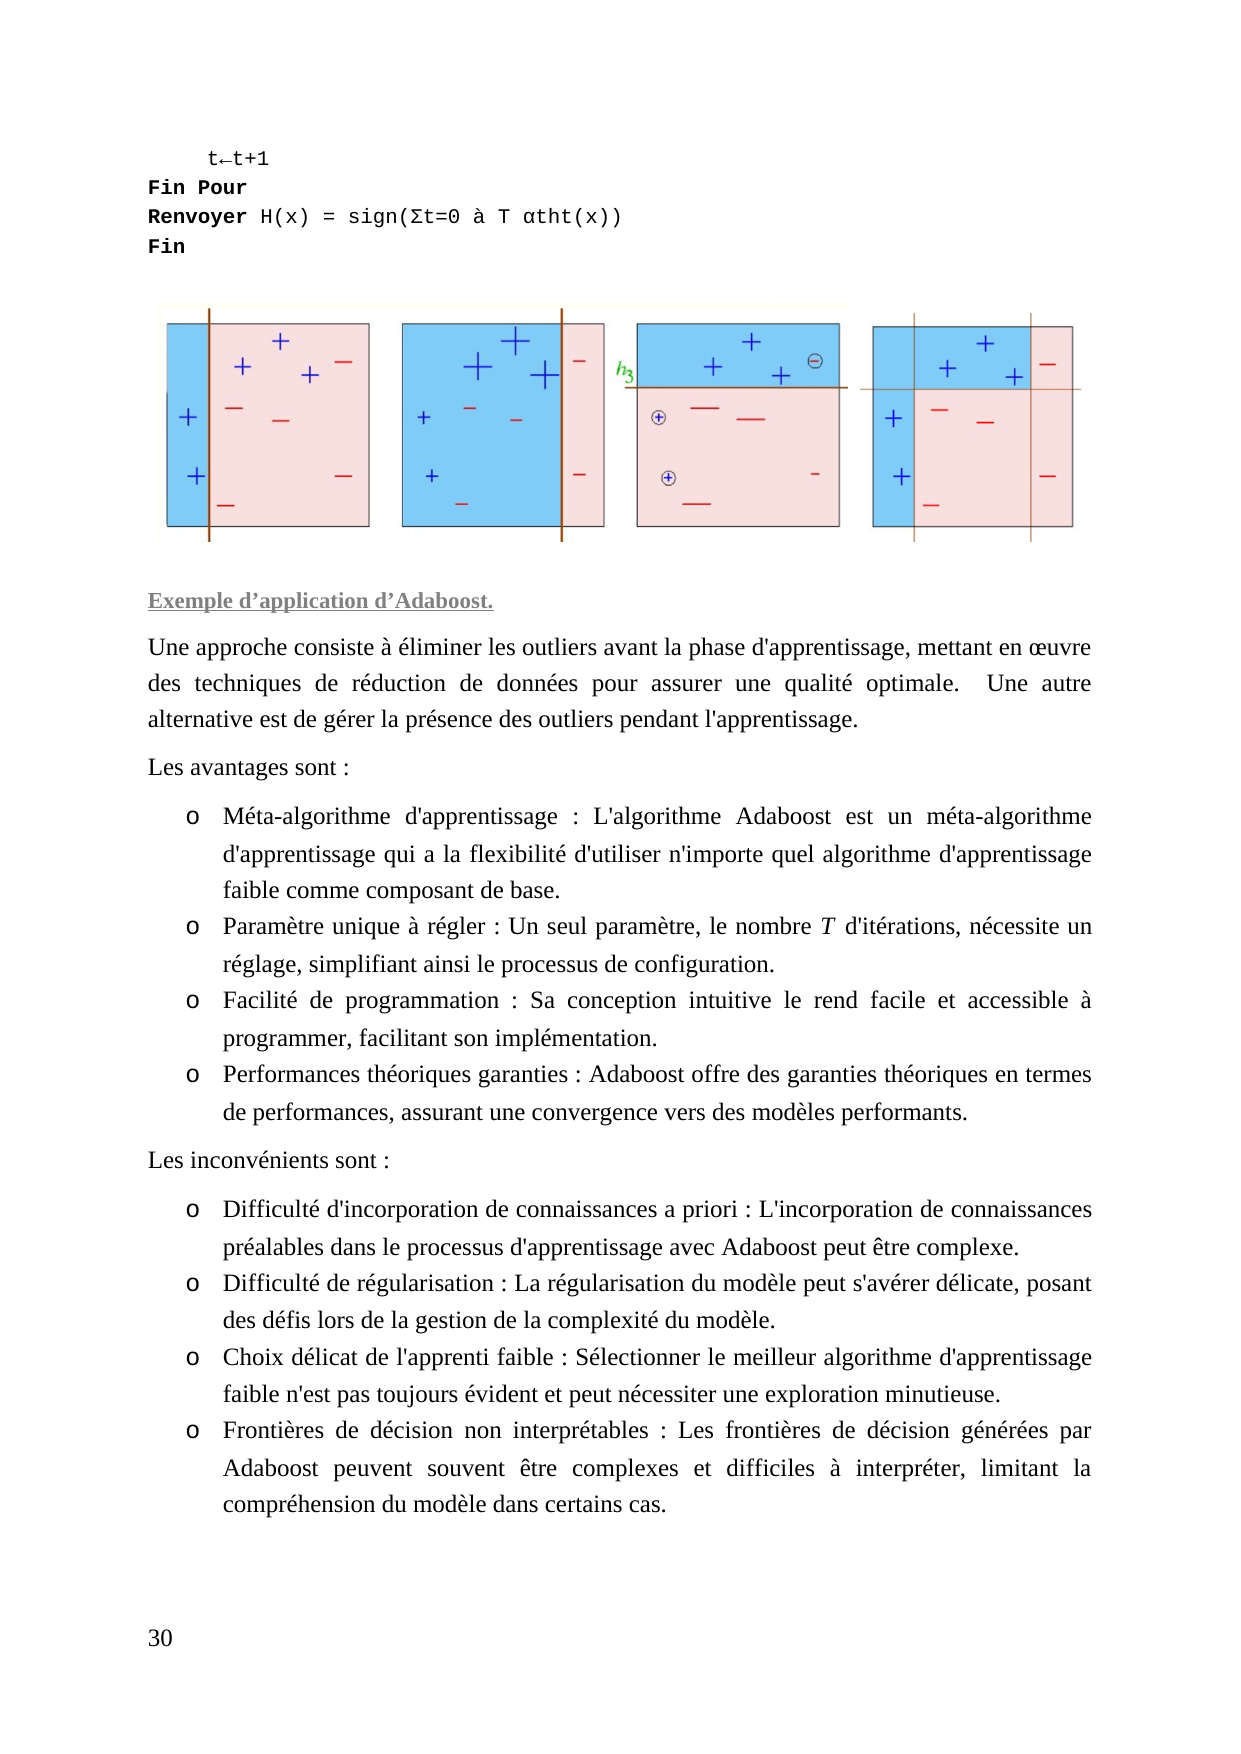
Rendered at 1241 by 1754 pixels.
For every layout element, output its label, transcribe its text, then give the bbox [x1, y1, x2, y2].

text Fin Pour [148, 177, 1093, 201]
picture [157, 303, 1084, 542]
text t←t+1 [207, 148, 1093, 171]
list Difficulté de régularisation : La régularisation du modèle peut s'avérer délicate, posant des défis lors de la gestion de la complexité du modèle. [185, 1268, 1093, 1334]
list Méta-algorithme d'apprentissage : L'algorithme Adaboost est un méta-algorithme d'apprentissage qui a la flexibilité d'utiliser n'importe quel algorithme d'apprentissage faible comme composant de base. [185, 801, 1093, 904]
list Frontières de décision non interprétables : Les frontières de décision générées par Adaboost peuvent souvent être complexes et difficiles à interpréter, limitant la compréhension du modèle dans certains cas. [185, 1416, 1093, 1518]
text Renvoyer H(x) = sign(Σt=0 à T αtht(x)) [148, 207, 1093, 230]
text Fin [148, 236, 1093, 260]
text Les inconvénients sont : [148, 1145, 1093, 1174]
list Difficulté d'incorporation de connaissances a priori : L'incorporation de connaissances préalables dans le processus d'apprentissage avec Adaboost peut être complexe. [185, 1194, 1093, 1260]
text Les avantages sont : [148, 752, 1093, 781]
text Une approche consiste à éliminer les outliers avant la phase d'apprentissage, mettant en œuvre des techniques de réduction de données pour assurer une qualité optimale. Une autre alternative est de gérer la présence des outliers pendant l'apprentissage. [148, 632, 1093, 733]
list Paramètre unique à régler : Un seul paramètre, le nombre d'itérations, nécessite un réglage, simplifiant ainsi le processus de configuration. [185, 911, 1093, 978]
text Exemple d’application d’Adaboost. [148, 587, 1093, 613]
list Performances théoriques garanties : Adaboost offre des garanties théoriques en termes de performances, assurant une convergence vers des modèles performants. [185, 1059, 1093, 1126]
list Facilité de programmation : Sa conception intuitive le rend facile et accessible à programmer, facilitant son implémentation. [185, 985, 1093, 1052]
list Choix délicat de l'apprenti faible : Sélectionner le meilleur algorithme d'apprentissage faible n'est pas toujours évident et peut nécessiter une exploration minutieuse. [185, 1342, 1093, 1408]
